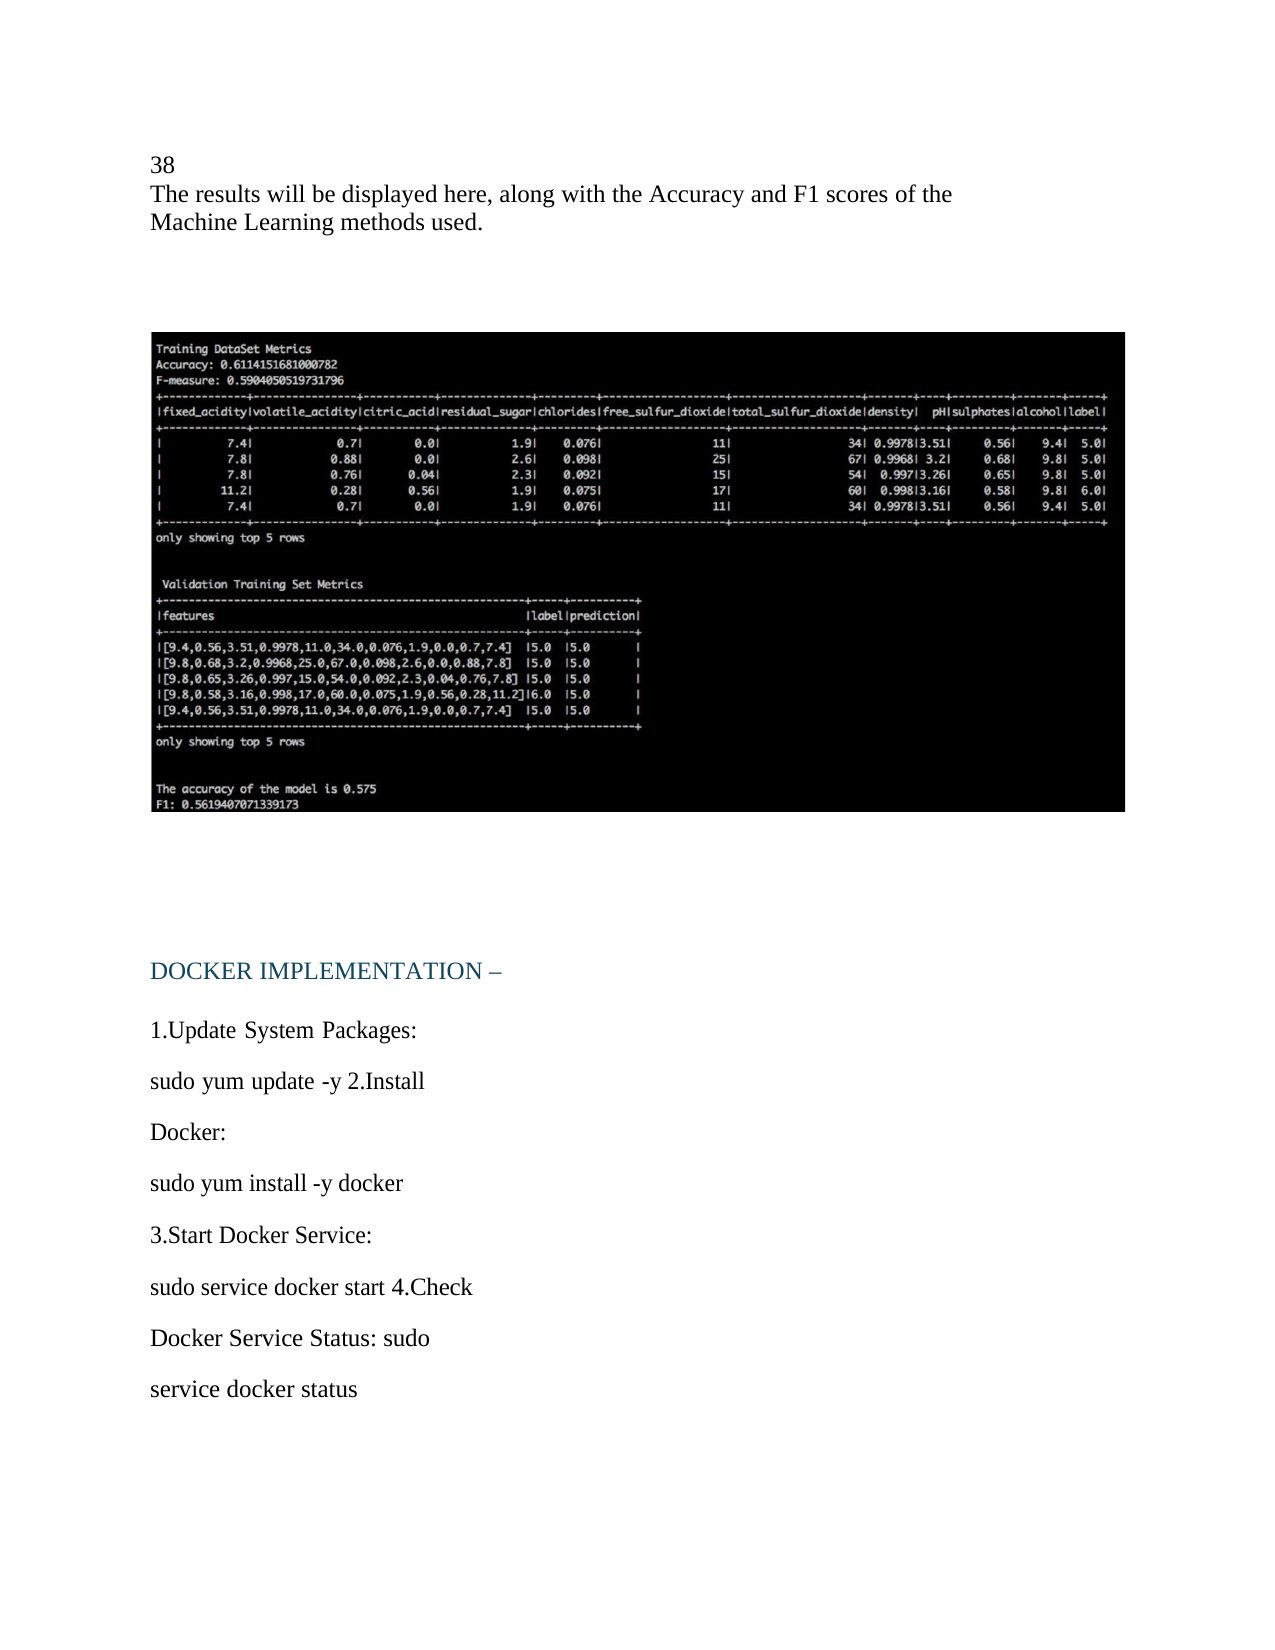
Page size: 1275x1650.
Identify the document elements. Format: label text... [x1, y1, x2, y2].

text DOCKER IMPLEMENTATION – [150, 956, 1189, 985]
text 38 [150, 150, 1189, 179]
picture [150, 332, 1126, 812]
text The results will be displayed here, along with the Accuracy and F1 scores of the Machine Learning methods used. [150, 179, 1046, 236]
text 1.Update System Packages: sudo yum update -y 2.Install Docker: [150, 1015, 449, 1146]
text sudo yum install -y docker 3.Start Docker Service: [150, 1168, 431, 1249]
text sudo service docker start 4.Check Docker Service Status: sudo service docker status [150, 1272, 488, 1403]
